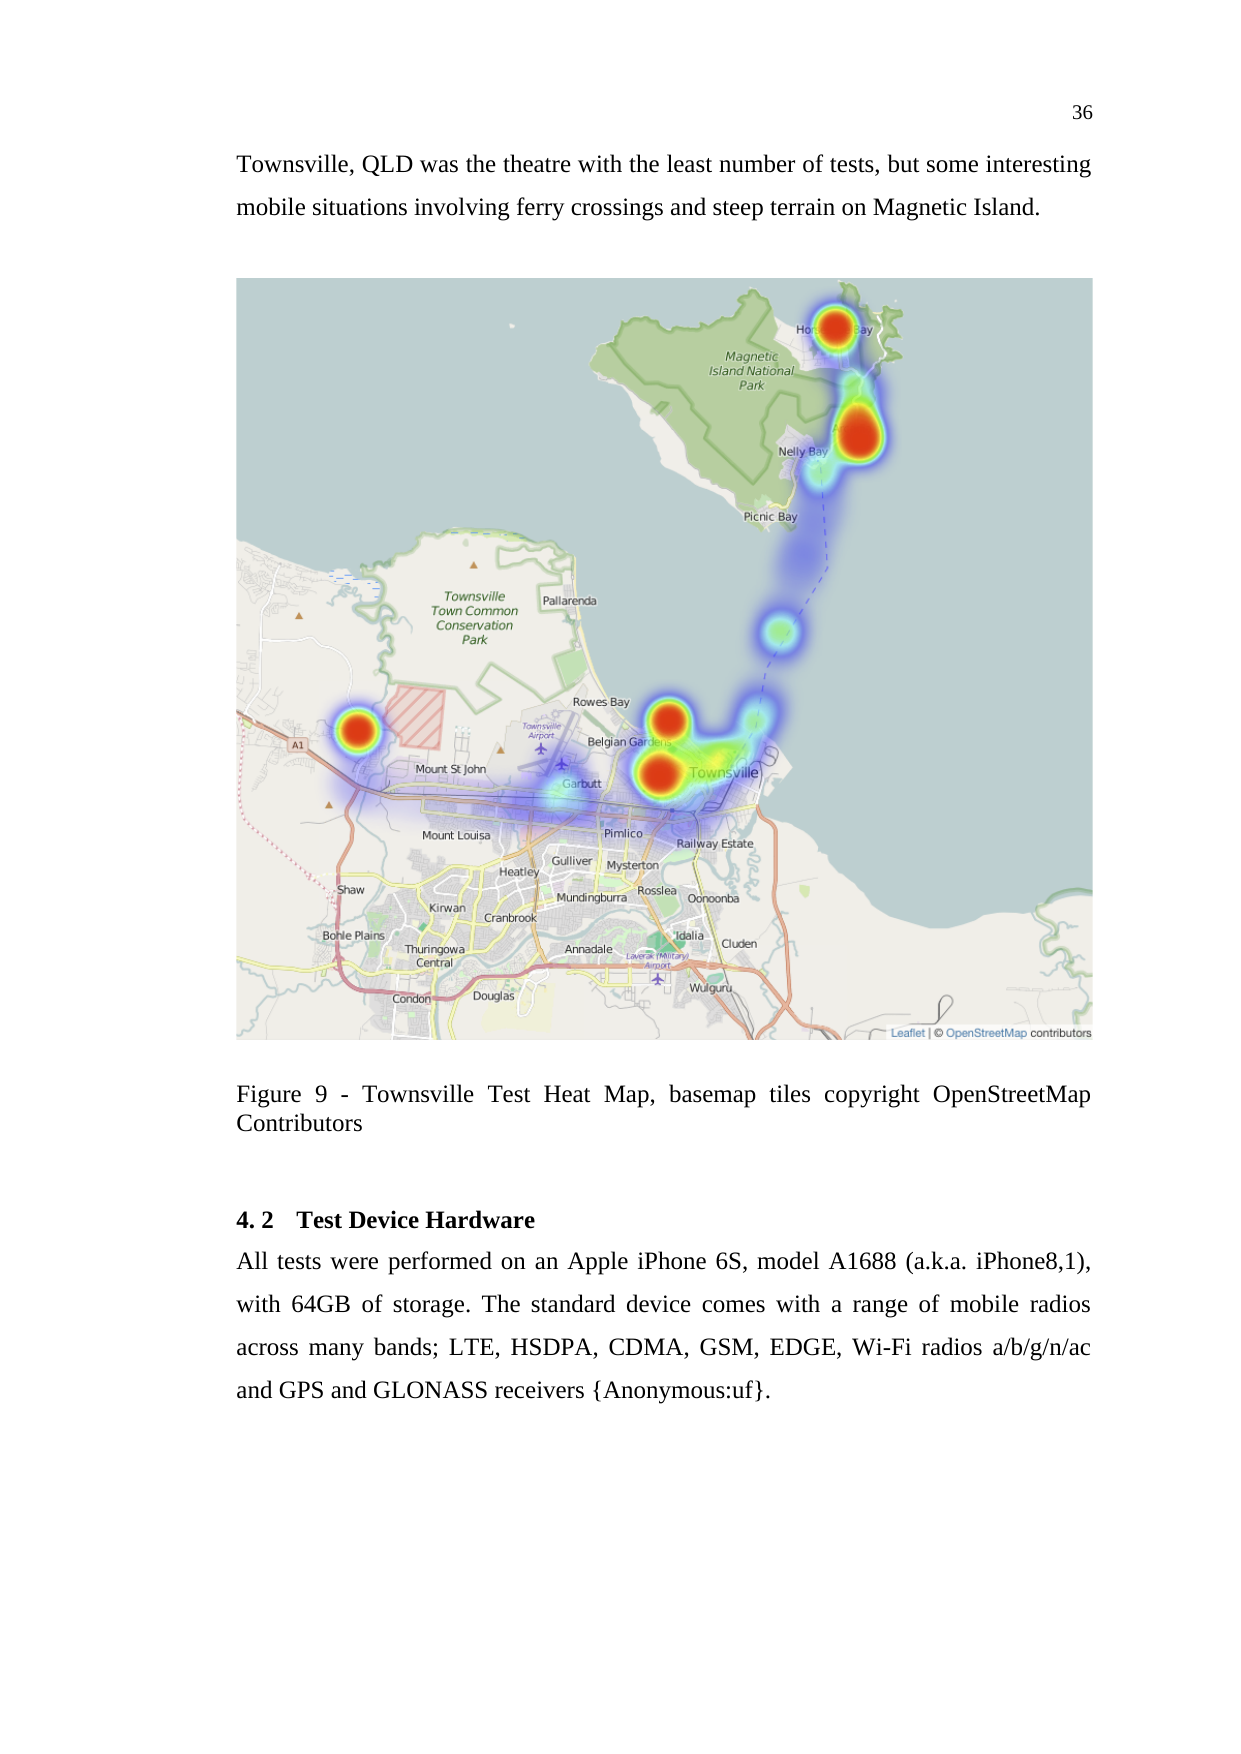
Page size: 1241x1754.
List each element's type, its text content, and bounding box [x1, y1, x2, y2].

subtitle Test Device Hardware [236, 1205, 1092, 1233]
picture [236, 278, 1093, 1040]
text Townsville, QLD was the theatre with the least number of tests, but some interesting mobile situations involving ferry crossings and steep terrain on Magnetic Island. [236, 149, 1092, 221]
text Figure 9 - Townsville Test Heat Map, basemap tiles copyright OpenStreetMap Contributors [236, 1079, 1092, 1137]
text All tests were performed on an Apple iPhone 6S, model A1688 (a.k.a. iPhone8,1), with 64GB of storage. The standard device comes with a range of mobile radios across many bands; LTE, HSDPA, CDMA, GSM, EDGE, Wi-Fi radios a/b/g/n/ac and GPS and GLONASS receivers {Anonymous:uf}. [236, 1246, 1092, 1404]
